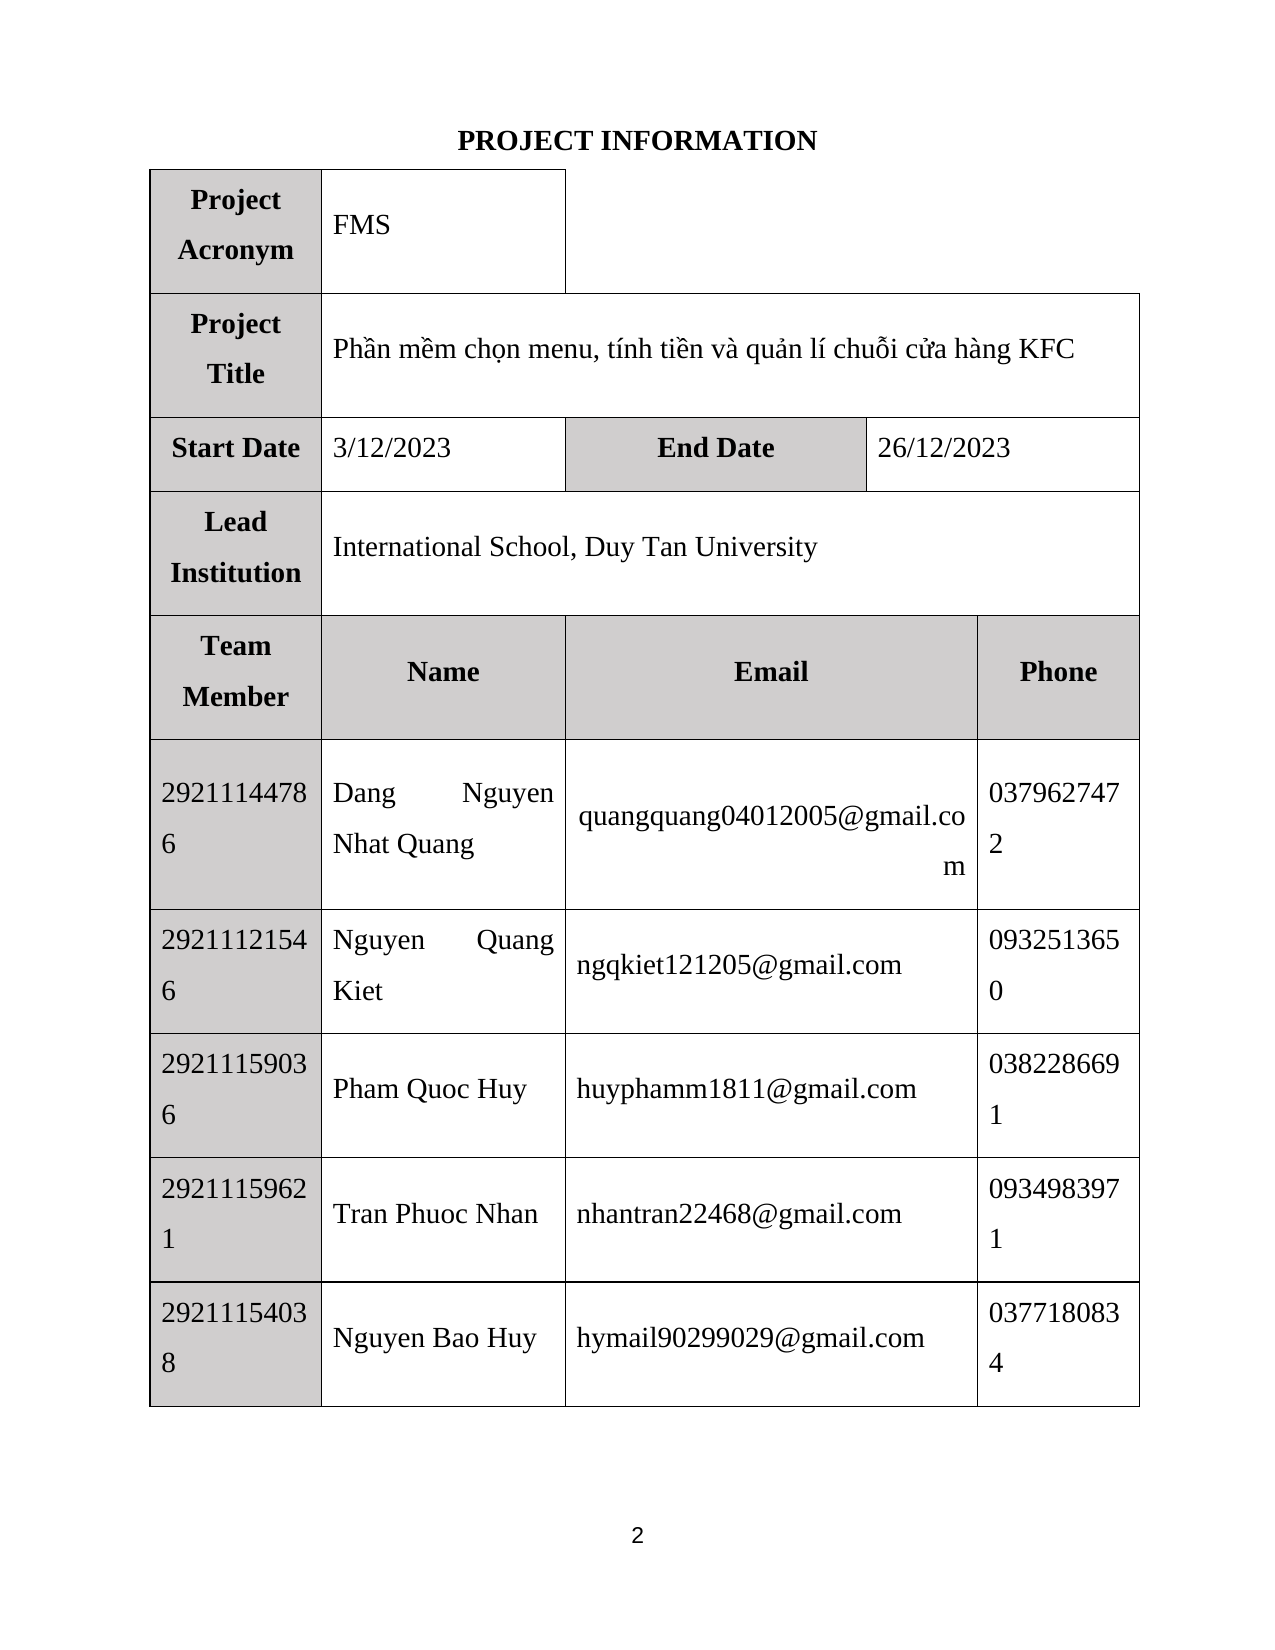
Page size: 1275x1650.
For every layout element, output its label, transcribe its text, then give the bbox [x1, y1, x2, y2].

table_cell Nguyen Quang Kiet [322, 910, 565, 1033]
table_cell 0377180834 [978, 1283, 1139, 1406]
table_cell huyphamm1811@gmail.com [566, 1034, 977, 1157]
table_cell 29211121546 [151, 910, 321, 1033]
table_cell 29211159621 [151, 1158, 321, 1281]
table_cell Pham Quoc Huy [322, 1034, 565, 1157]
table_header FMS [322, 170, 565, 293]
table_cell hymail90299029@gmail.com [566, 1283, 977, 1406]
table_cell 29211159036 [151, 1034, 321, 1157]
table_cell 0934983971 [978, 1158, 1139, 1281]
table_cell ngqkiet121205@gmail.com [566, 910, 977, 1033]
table_cell Email [566, 616, 977, 739]
table_cell Team Member [151, 616, 321, 739]
table_cell Lead Institution [151, 492, 321, 615]
table_cell Phần mềm chọn menu, tính tiền và quản lí chuỗi cửa hàng KFC [322, 294, 1139, 417]
table_cell nhantran22468@gmail.com [566, 1158, 977, 1281]
text PROJECT INFORMATION [150, 123, 1125, 156]
table_cell 26/12/2023 [867, 418, 1139, 491]
table_cell quangquang04012005@gmail.com [566, 740, 977, 909]
table_cell 0379627472 [978, 740, 1139, 909]
table_cell Nguyen Bao Huy [322, 1283, 565, 1406]
table_cell 0382286691 [978, 1034, 1139, 1157]
table_cell 3/12/2023 [322, 418, 565, 491]
table_cell Phone [978, 616, 1139, 739]
table_cell 0932513650 [978, 910, 1139, 1033]
table_cell End Date [566, 418, 866, 491]
table_cell Project Title [151, 294, 321, 417]
table_header Project Acronym [151, 170, 321, 293]
table_cell Start Date [151, 418, 321, 491]
table_cell Tran Phuoc Nhan [322, 1158, 565, 1281]
table_cell 29211144786 [151, 740, 321, 909]
table_cell 29211154038 [151, 1283, 321, 1406]
table_cell Name [322, 616, 565, 739]
table_cell Dang Nguyen Nhat Quang [322, 740, 565, 909]
table_cell International School, Duy Tan University [322, 492, 1139, 615]
